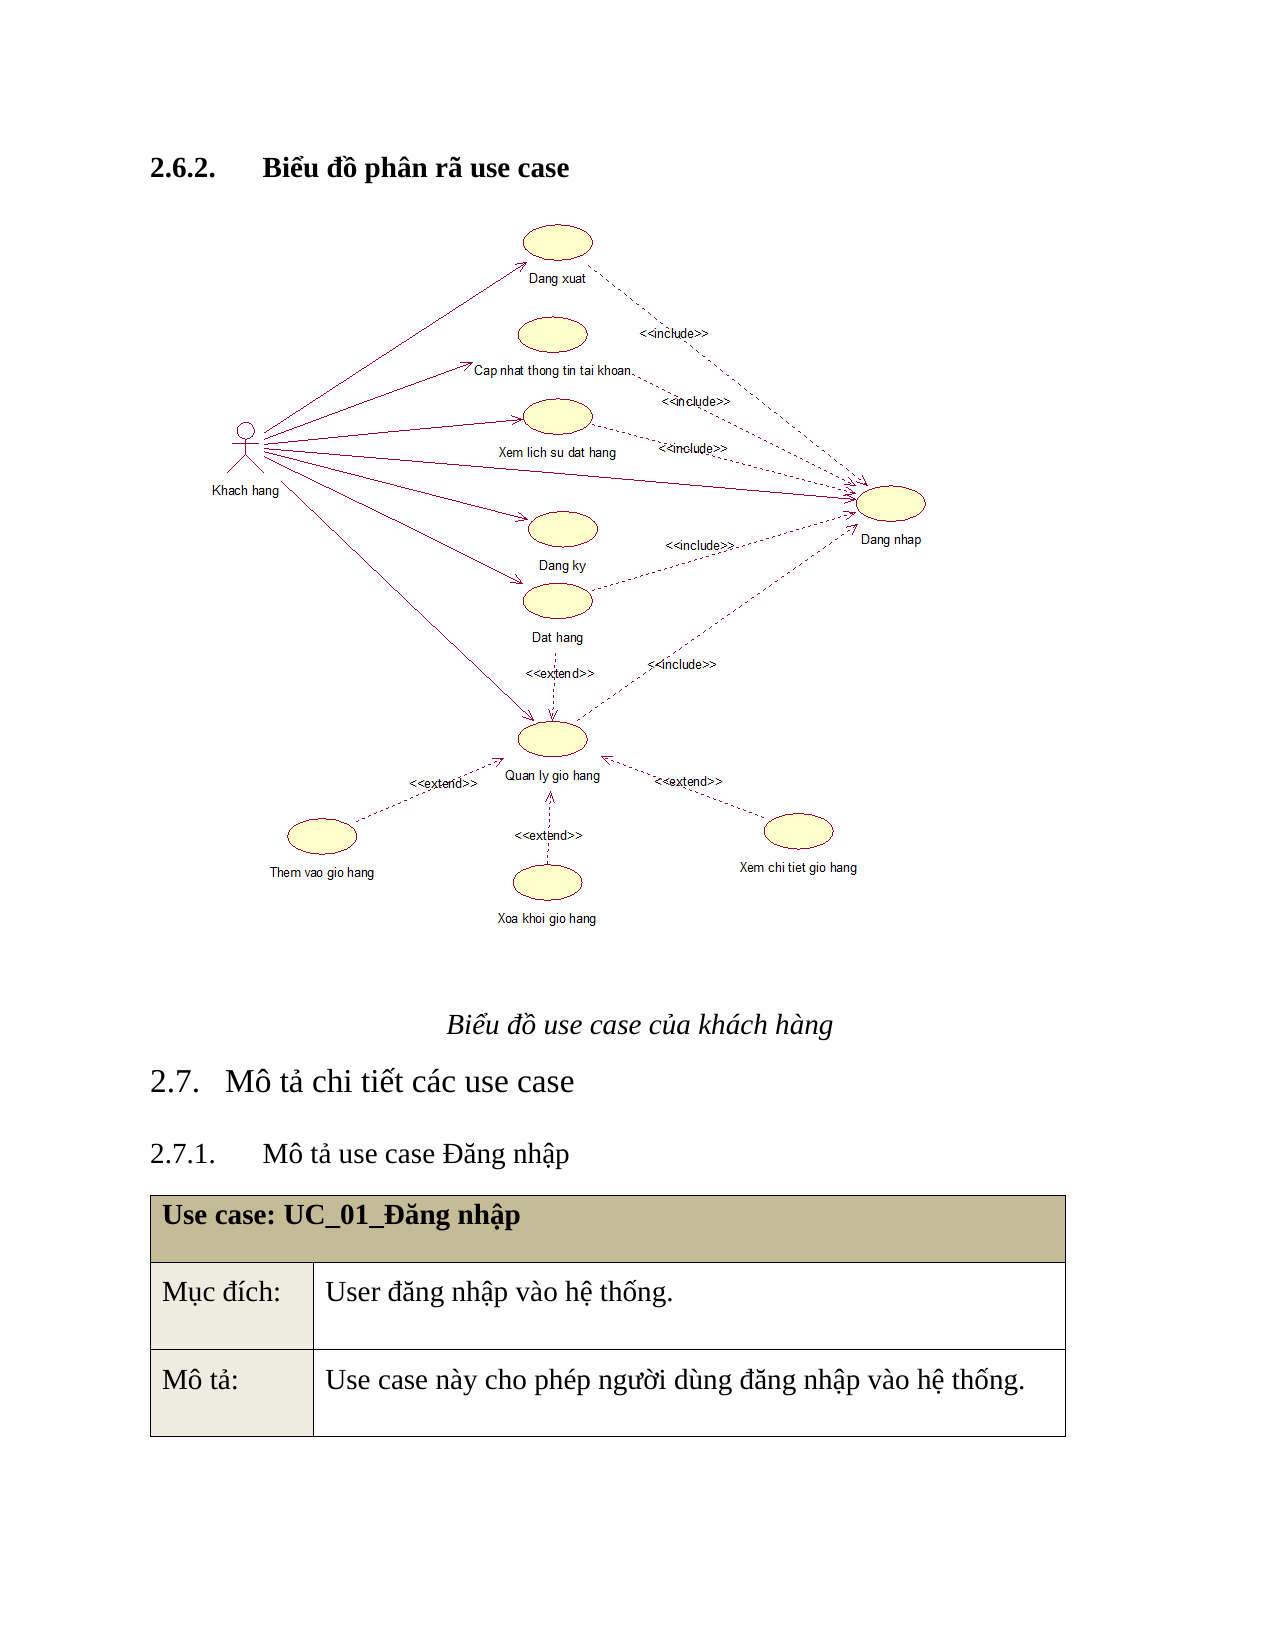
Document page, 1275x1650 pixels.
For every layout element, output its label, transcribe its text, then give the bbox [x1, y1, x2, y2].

picture [150, 208, 1029, 974]
text Biểu đồ use case của khách hàng [150, 1007, 1125, 1041]
table_cell Mục đích: [151, 1263, 313, 1349]
table_header Use case: UC_01_Đăng nhập [151, 1196, 1065, 1262]
subtitle Mô tả use case Đăng nhập [150, 1136, 1125, 1169]
table_cell Use case này cho phép người dùng đăng nhập vào hệ thống. [314, 1350, 1065, 1436]
subtitle Mô tả chi tiết các use case [150, 1062, 1125, 1100]
table_cell Mô tả: [151, 1350, 313, 1436]
table_cell User đăng nhập vào hệ thống. [314, 1263, 1065, 1349]
subtitle Biểu đồ phân rã use case [150, 150, 1125, 183]
